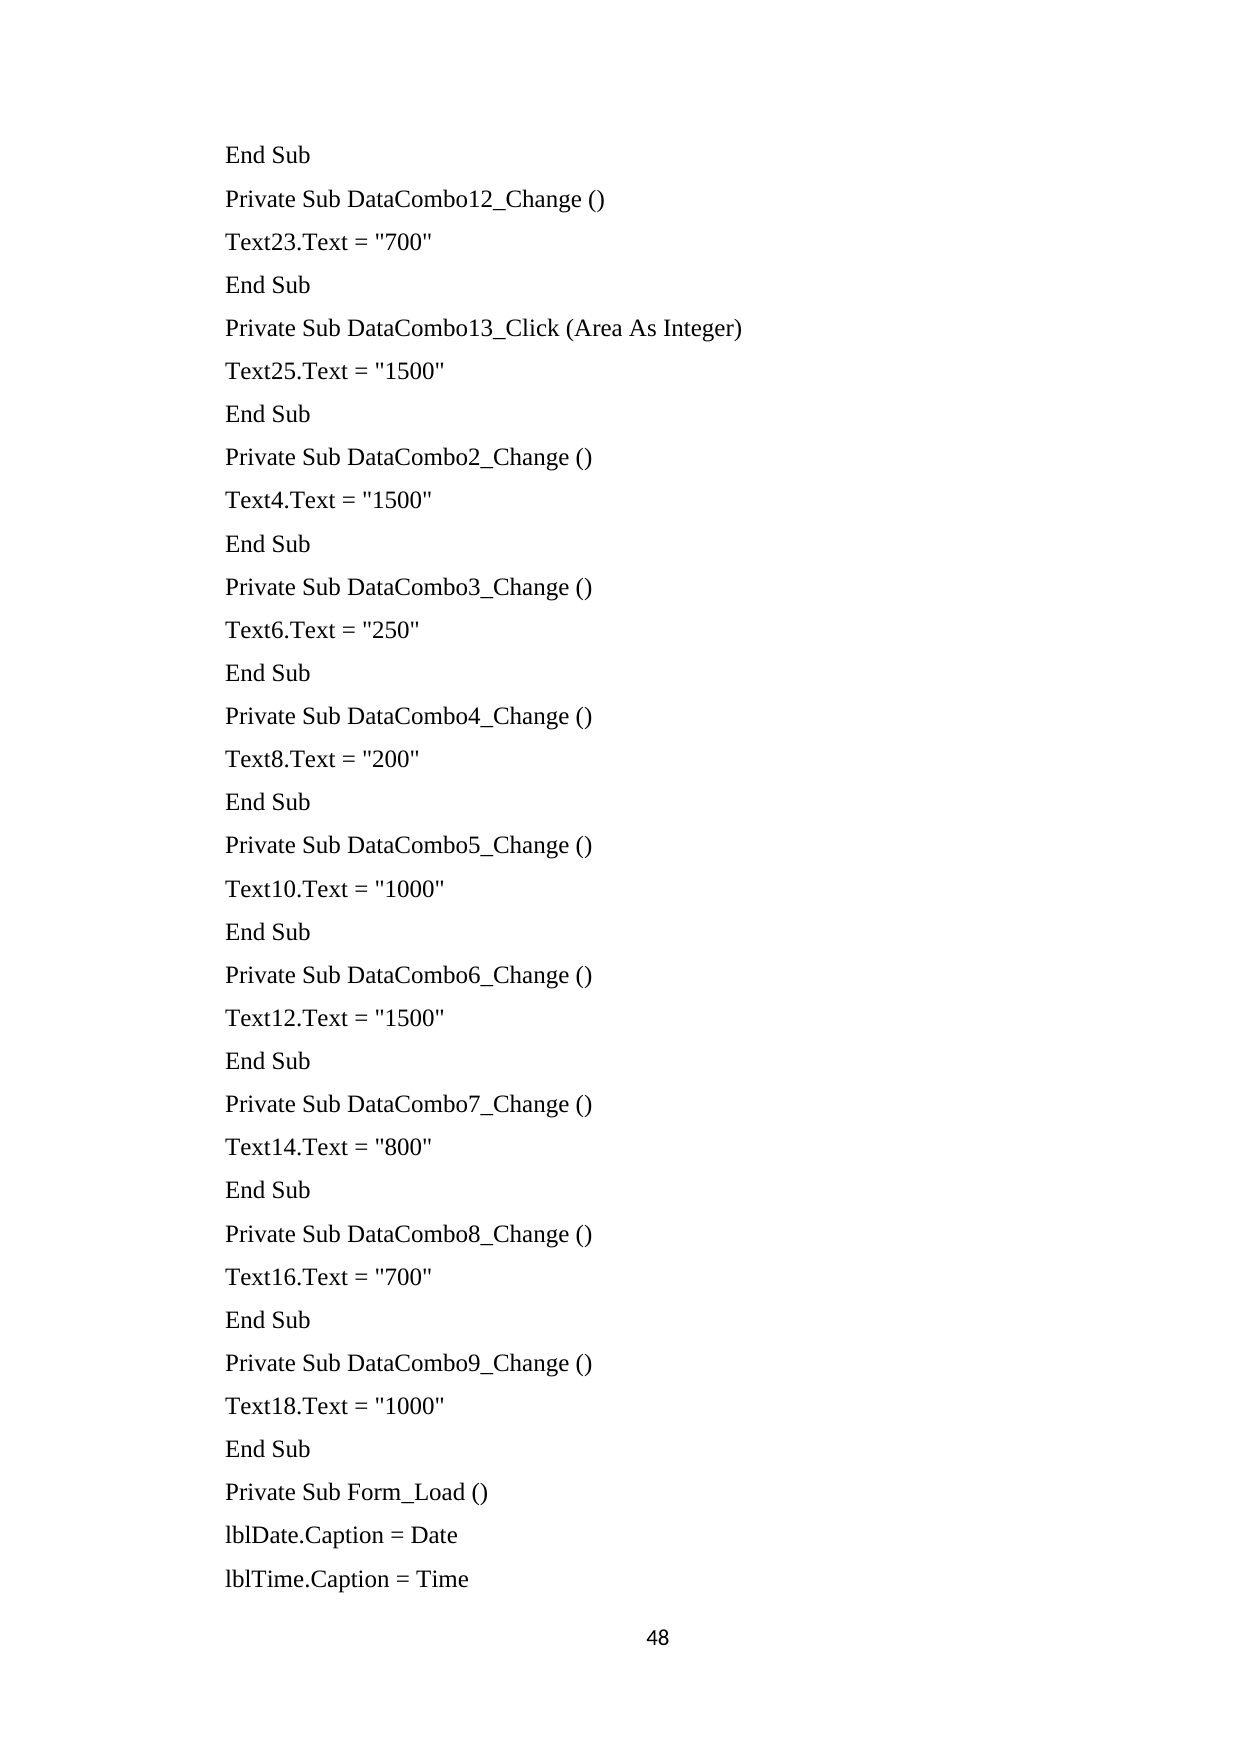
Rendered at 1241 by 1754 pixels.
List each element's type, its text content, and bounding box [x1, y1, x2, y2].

text Private Sub DataCombo12_Change () [225, 184, 1090, 212]
text Private Sub DataCombo5_Change () [225, 831, 1090, 859]
text End Sub [225, 787, 1090, 816]
text Text23.Text = "700" [225, 227, 1090, 256]
text End Sub [225, 1434, 1090, 1463]
text End Sub [225, 529, 1090, 557]
text End Sub [225, 141, 1090, 169]
text Text4.Text = "1500" [225, 486, 1090, 514]
text End Sub [225, 399, 1090, 428]
text lblDate.Caption = Date [225, 1521, 1090, 1549]
text Text12.Text = "1500" [225, 1003, 1090, 1032]
text Private Sub DataCombo13_Click (Area As Integer) [225, 313, 1090, 342]
text Text18.Text = "1000" [225, 1391, 1090, 1420]
text End Sub [225, 1176, 1090, 1204]
text Private Sub DataCombo9_Change () [225, 1348, 1090, 1377]
text Text14.Text = "800" [225, 1132, 1090, 1161]
text End Sub [225, 1305, 1090, 1334]
text End Sub [225, 658, 1090, 687]
text Private Sub DataCombo8_Change () [225, 1219, 1090, 1247]
text Text25.Text = "1500" [225, 356, 1090, 385]
text End Sub [225, 270, 1090, 299]
text Text16.Text = "700" [225, 1262, 1090, 1291]
text Text6.Text = "250" [225, 615, 1090, 644]
text Text10.Text = "1000" [225, 874, 1090, 902]
text End Sub [225, 917, 1090, 946]
text Text8.Text = "200" [225, 744, 1090, 773]
text Private Sub Form_Load () [225, 1477, 1090, 1506]
text Private Sub DataCombo7_Change () [225, 1089, 1090, 1118]
text Private Sub DataCombo2_Change () [225, 442, 1090, 471]
text Private Sub DataCombo6_Change () [225, 960, 1090, 989]
text lblTime.Caption = Time [225, 1564, 1090, 1592]
text Private Sub DataCombo3_Change () [225, 572, 1090, 601]
text Private Sub DataCombo4_Change () [225, 701, 1090, 730]
text End Sub [225, 1046, 1090, 1075]
